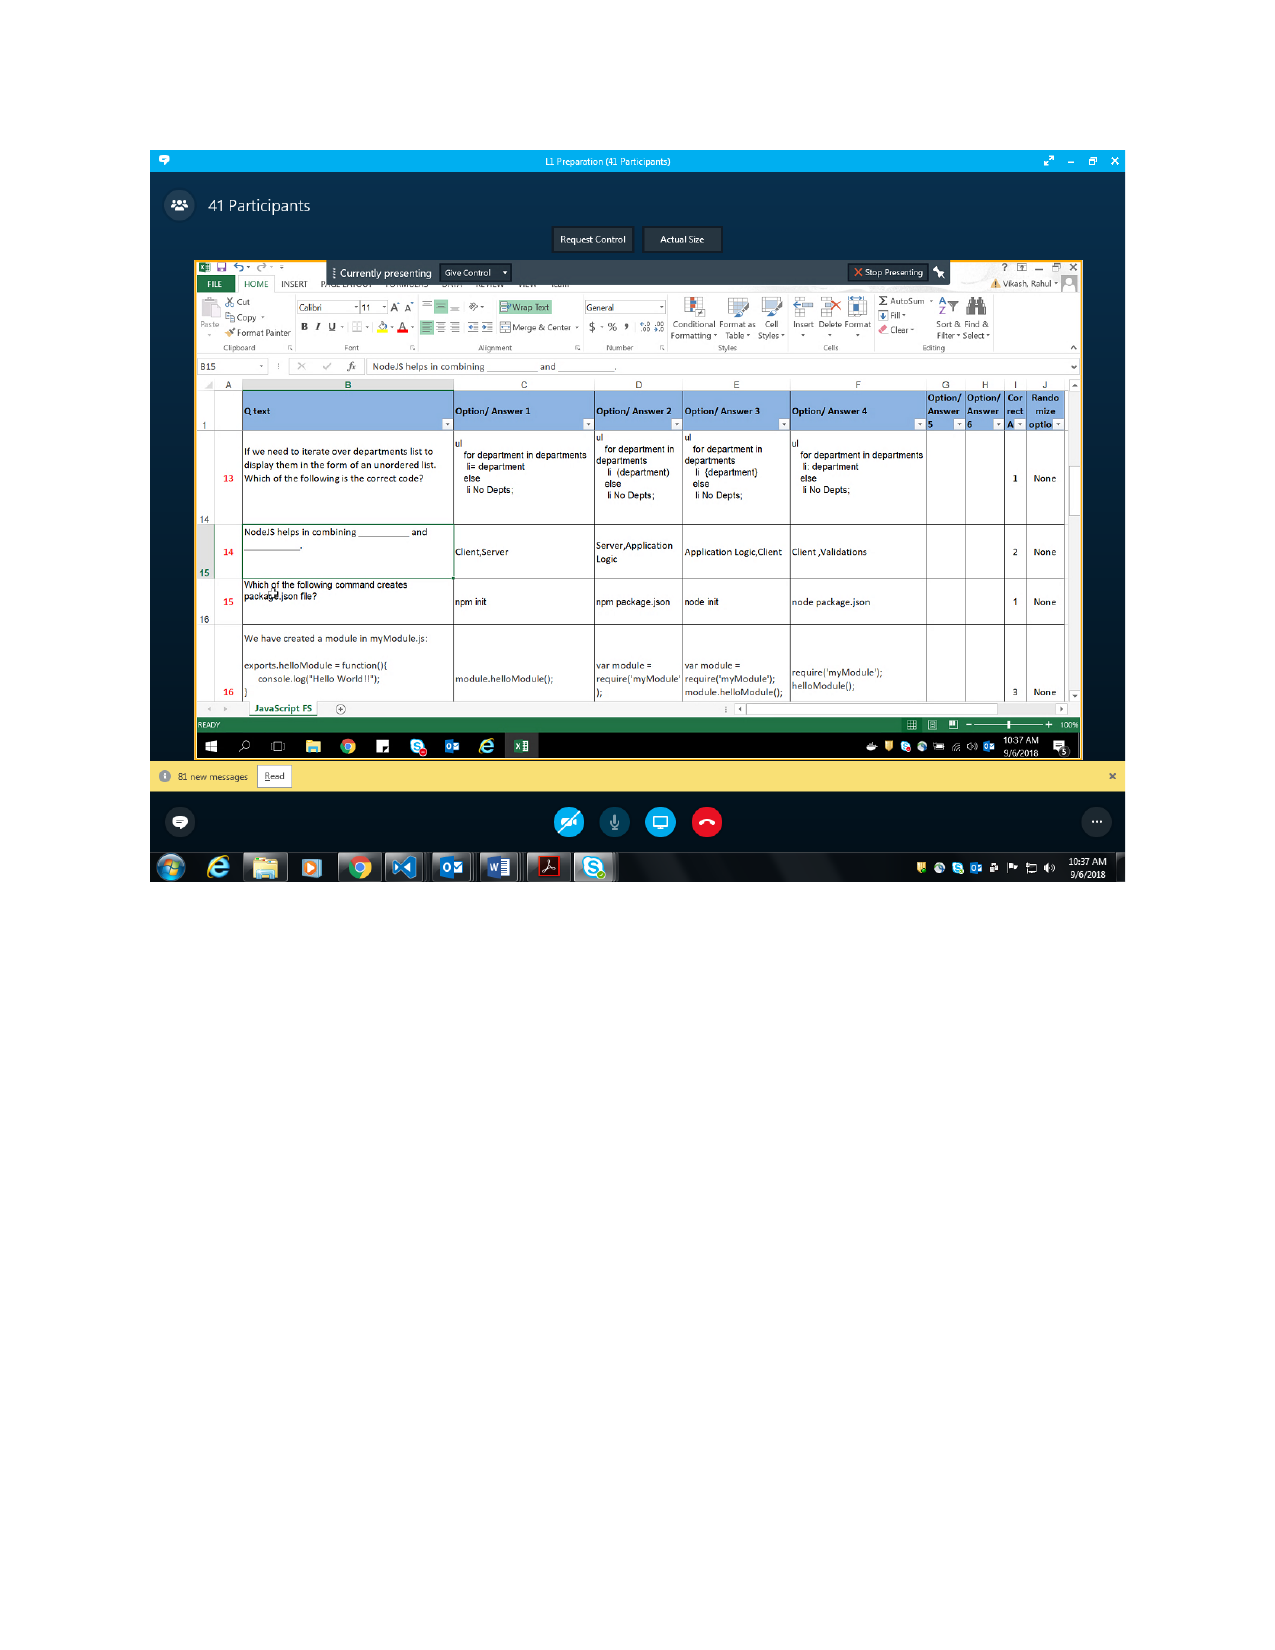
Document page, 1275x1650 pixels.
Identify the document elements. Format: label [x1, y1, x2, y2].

picture [150, 173, 1125, 882]
picture [160, 156, 169, 163]
